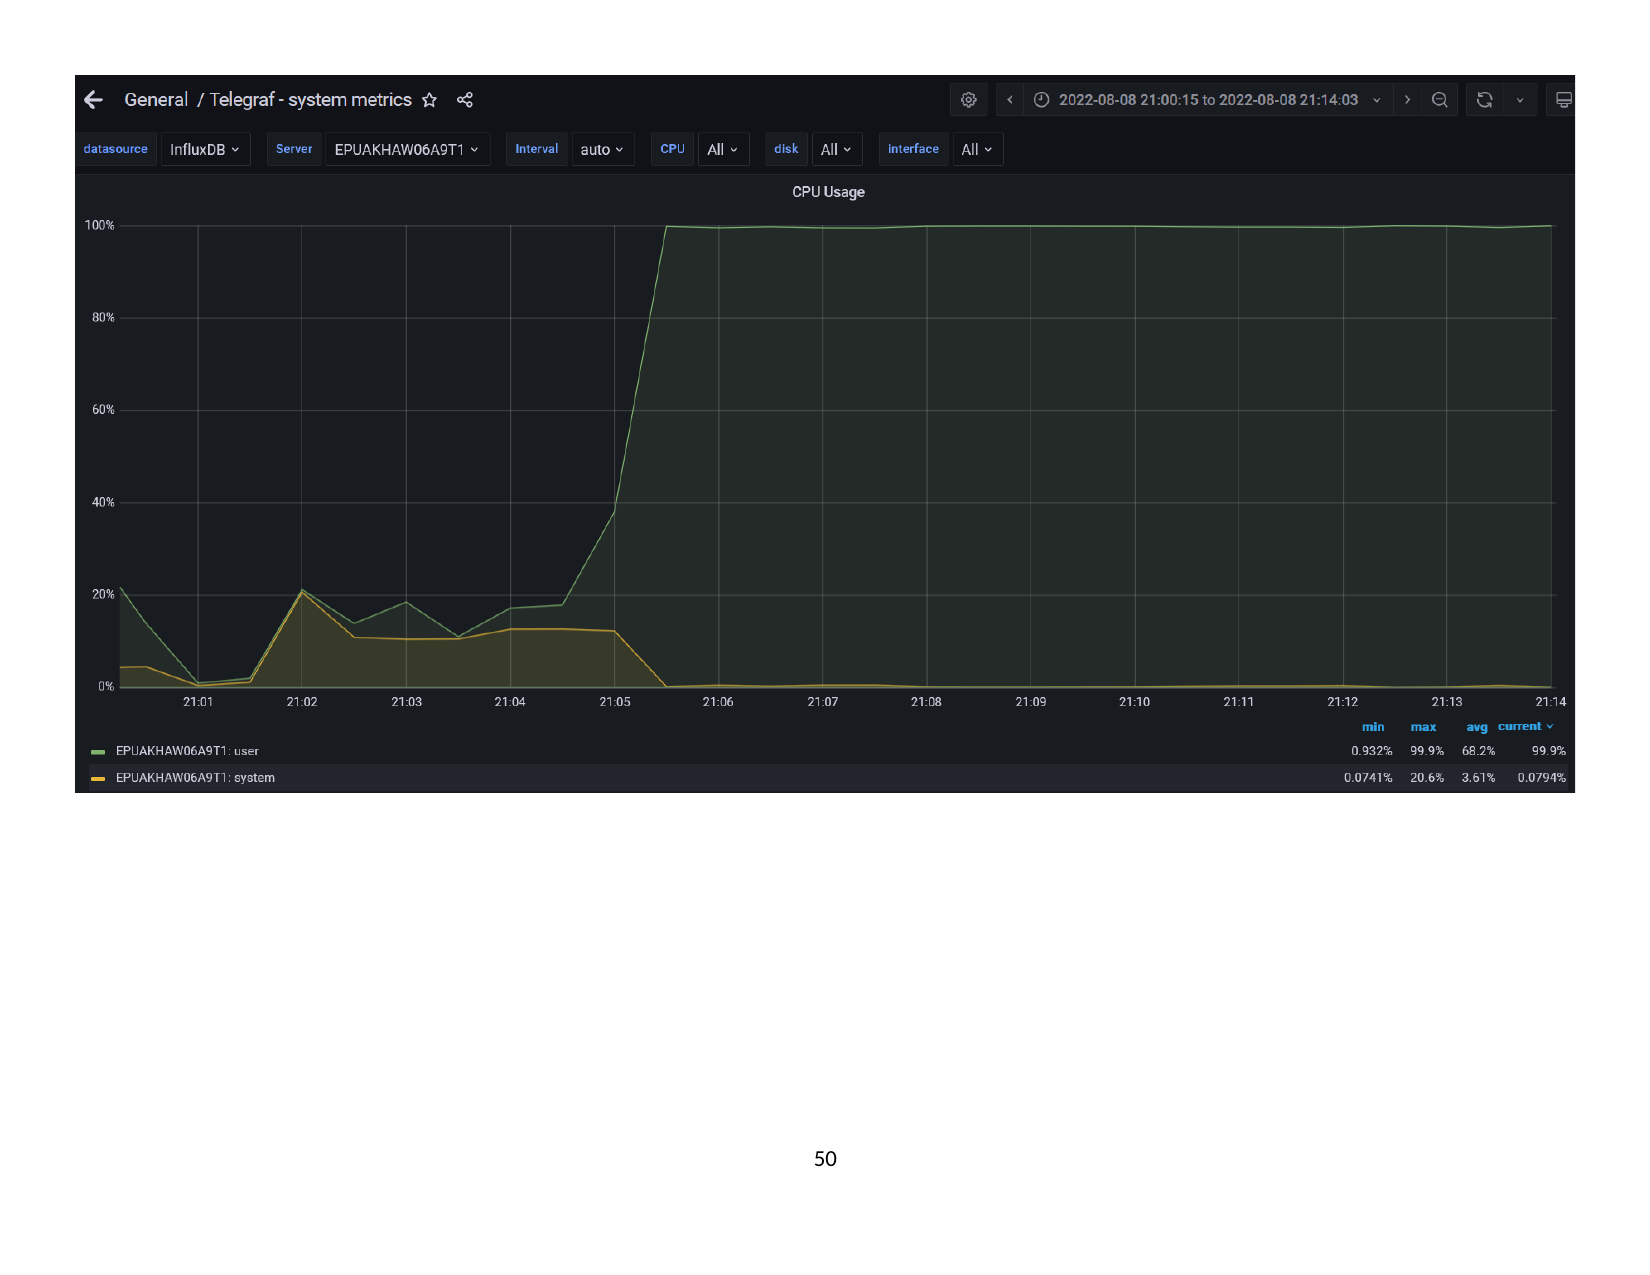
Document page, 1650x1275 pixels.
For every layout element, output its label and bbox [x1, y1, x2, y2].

picture [75, 75, 1575, 793]
